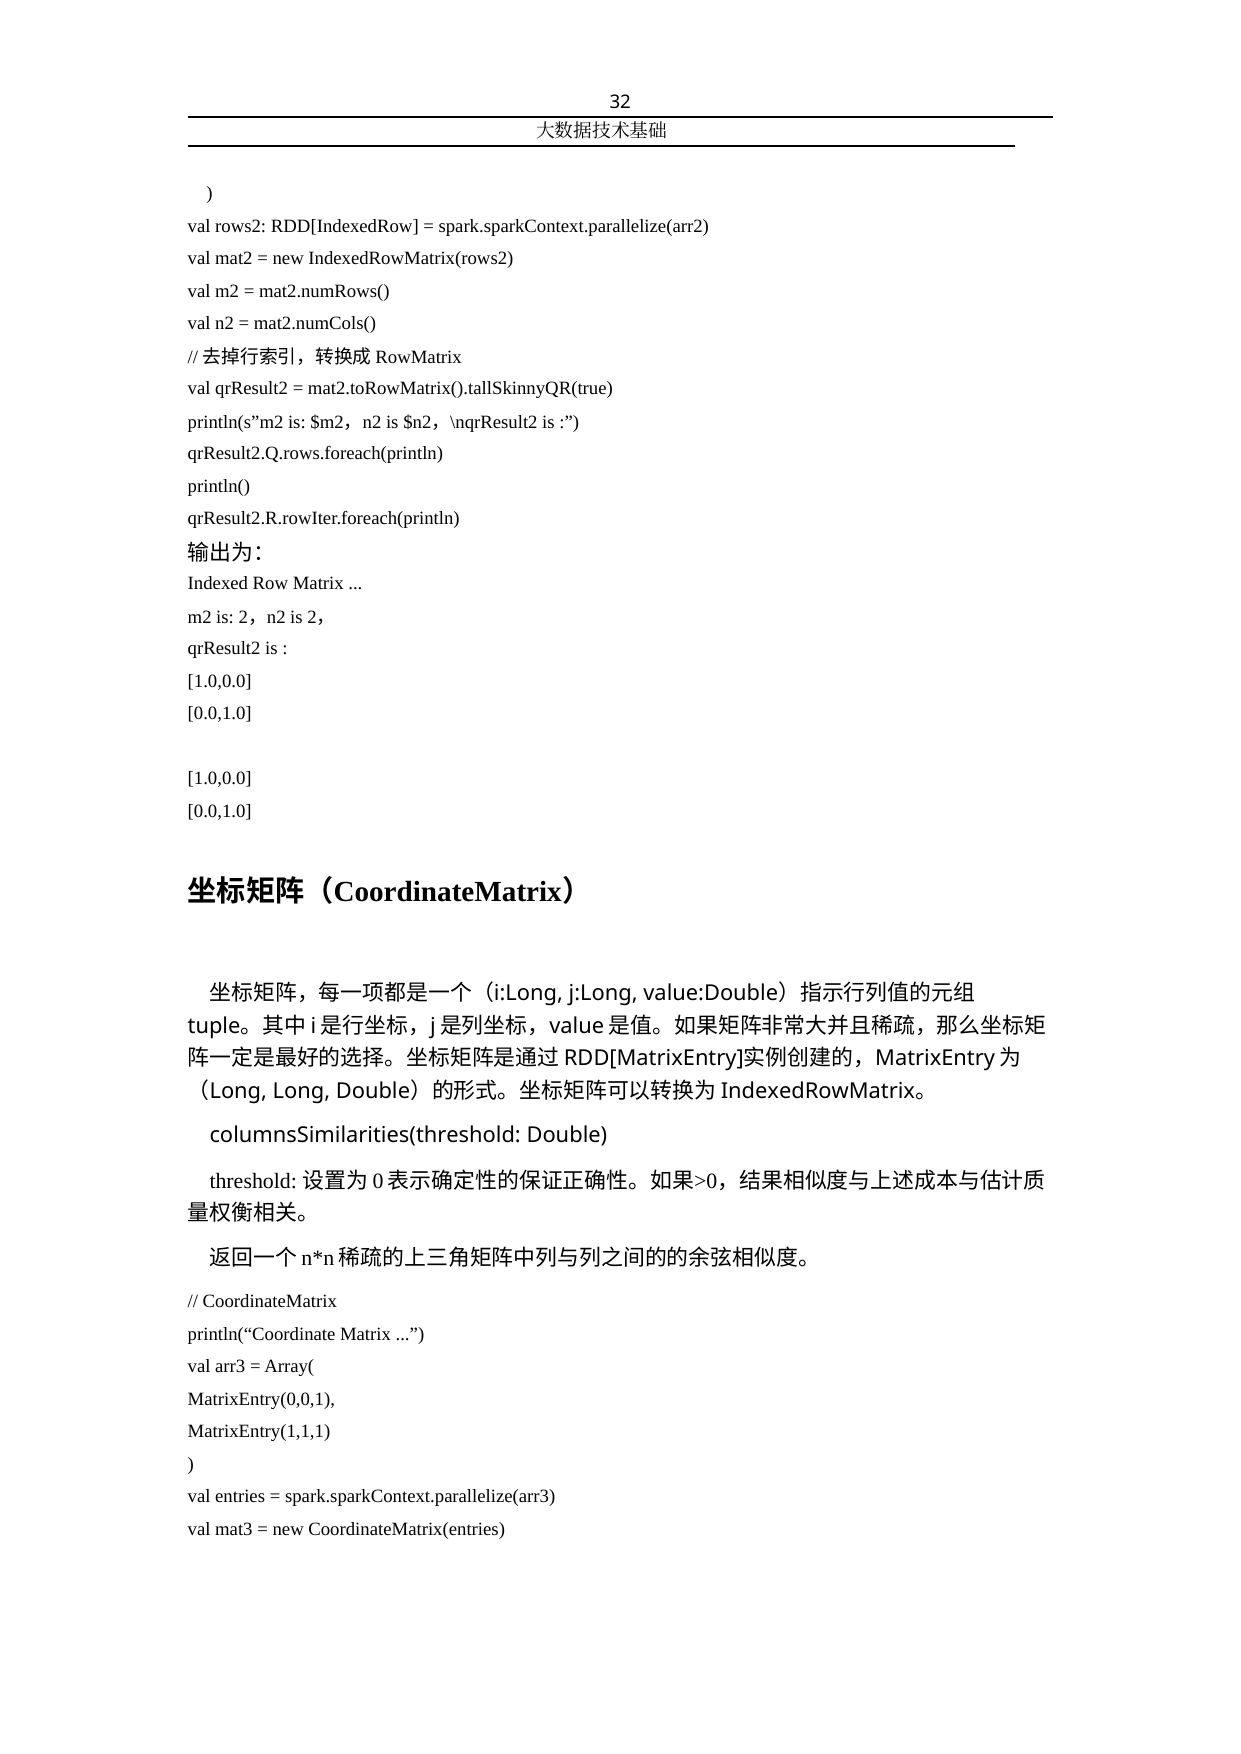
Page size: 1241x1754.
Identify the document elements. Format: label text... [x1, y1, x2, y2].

text qrResult2.Q.rows.foreach(println) [187, 437, 1053, 469]
text val m2 = mat2.numRows() [187, 274, 1053, 307]
text println() [187, 469, 1053, 502]
text val n2 = mat2.numCols() [187, 307, 1053, 339]
text columnsSimilarities(threshold: Double) [187, 1117, 1053, 1150]
text MatrixEntry(1,1,1) [187, 1415, 1053, 1447]
subtitle 坐标矩阵（CoordinateMatrix） [187, 856, 1053, 921]
text val mat3 = new CoordinateMatrix(entries) [187, 1512, 1053, 1545]
text qrResult2 is : [187, 632, 1053, 664]
text MatrixEntry(0,0,1), [187, 1382, 1053, 1415]
text m2 is: 2，n2 is 2， [187, 599, 1053, 632]
text // 去掉行索引，转换成RowMatrix [187, 339, 1053, 372]
text ) [187, 1447, 1053, 1480]
text 返回一个n*n稀疏的上三角矩阵中列与列之间的的余弦相似度。 [187, 1240, 1053, 1272]
text [0.0,1.0] [187, 794, 1053, 827]
text val mat2 = new IndexedRowMatrix(rows2) [187, 242, 1053, 274]
text Indexed Row Matrix ... [187, 567, 1053, 599]
text // CoordinateMatrix [187, 1285, 1053, 1317]
text val entries = spark.sparkContext.parallelize(arr3) [187, 1480, 1053, 1512]
text println(“Coordinate Matrix ...”) [187, 1317, 1053, 1350]
text [1.0,0.0] [187, 762, 1053, 794]
text 坐标矩阵，每一项都是一个（i:Long, j:Long, value:Double）指示行列值的元组tuple。其中i是行坐标，j是列坐标，value是值。如果矩阵非常大并且稀疏，那么坐标矩阵一定是最好的选择。坐标矩阵是通过RDD[MatrixEntry]实例创建的，MatrixEntry为（Long, Long, Double）的形式。坐标矩阵可以转换为IndexedRowMatrix。 [187, 975, 1053, 1105]
text println(s”m2 is: $m2，n2 is $n2，\nqrResult2 is :”) [187, 404, 1053, 437]
text [1.0,0.0] [187, 664, 1053, 697]
text ) [187, 177, 1053, 209]
list 输出为： [187, 534, 1053, 567]
text threshold: 设置为0表示确定性的保证正确性。如果>0，结果相似度与上述成本与估计质量权衡相关。 [187, 1162, 1053, 1227]
text [0.0,1.0] [187, 697, 1053, 729]
text val qrResult2 = mat2.toRowMatrix().tallSkinnyQR(true) [187, 372, 1053, 404]
text qrResult2.R.rowIter.foreach(println) [187, 502, 1053, 534]
text val arr3 = Array( [187, 1350, 1053, 1382]
text val rows2: RDD[IndexedRow] = spark.sparkContext.parallelize(arr2) [187, 209, 1053, 242]
